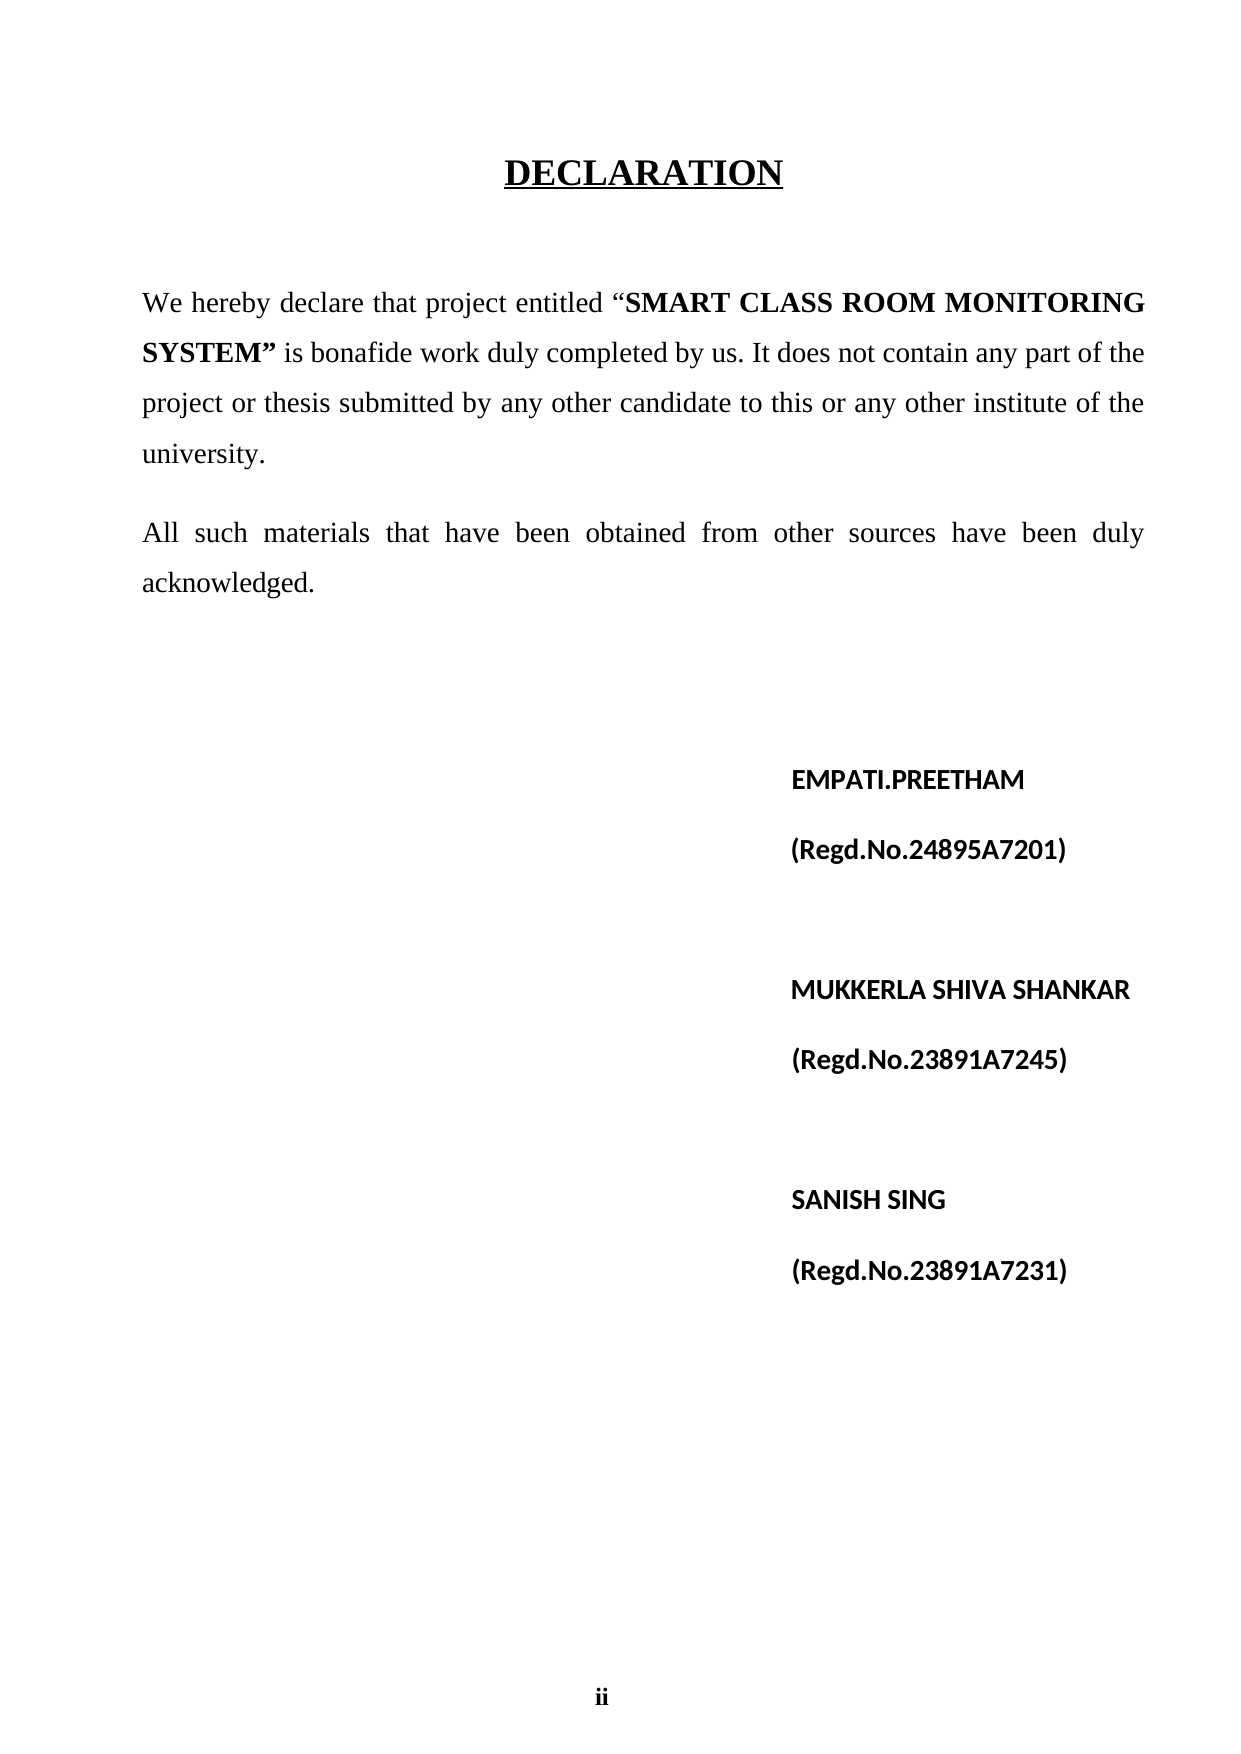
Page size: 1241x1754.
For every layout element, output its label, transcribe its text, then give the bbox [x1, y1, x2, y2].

text (Regd.No.24895A7201) [790, 831, 1146, 867]
text EMPATI.PREETHAM [142, 761, 1146, 796]
text We hereby declare that project entitled “SMART CLASS ROOM MONITORING SYSTEM” is bonafide work duly completed by us. It does not contain any part of the project or thesis submitted by any other candidate to this or any other institute of the university. [142, 285, 1146, 469]
text (Regd.No.23891A7231) [142, 1252, 1146, 1287]
text (Regd.No.23891A7245) [142, 1041, 1146, 1077]
text All such materials that have been obtained from other sources have been duly acknowledged. [142, 515, 1146, 599]
text MUKKERLA SHIVA SHANKAR [790, 971, 1146, 1007]
text SANISH SING [142, 1181, 1146, 1217]
text DECLARATION [142, 150, 1146, 193]
